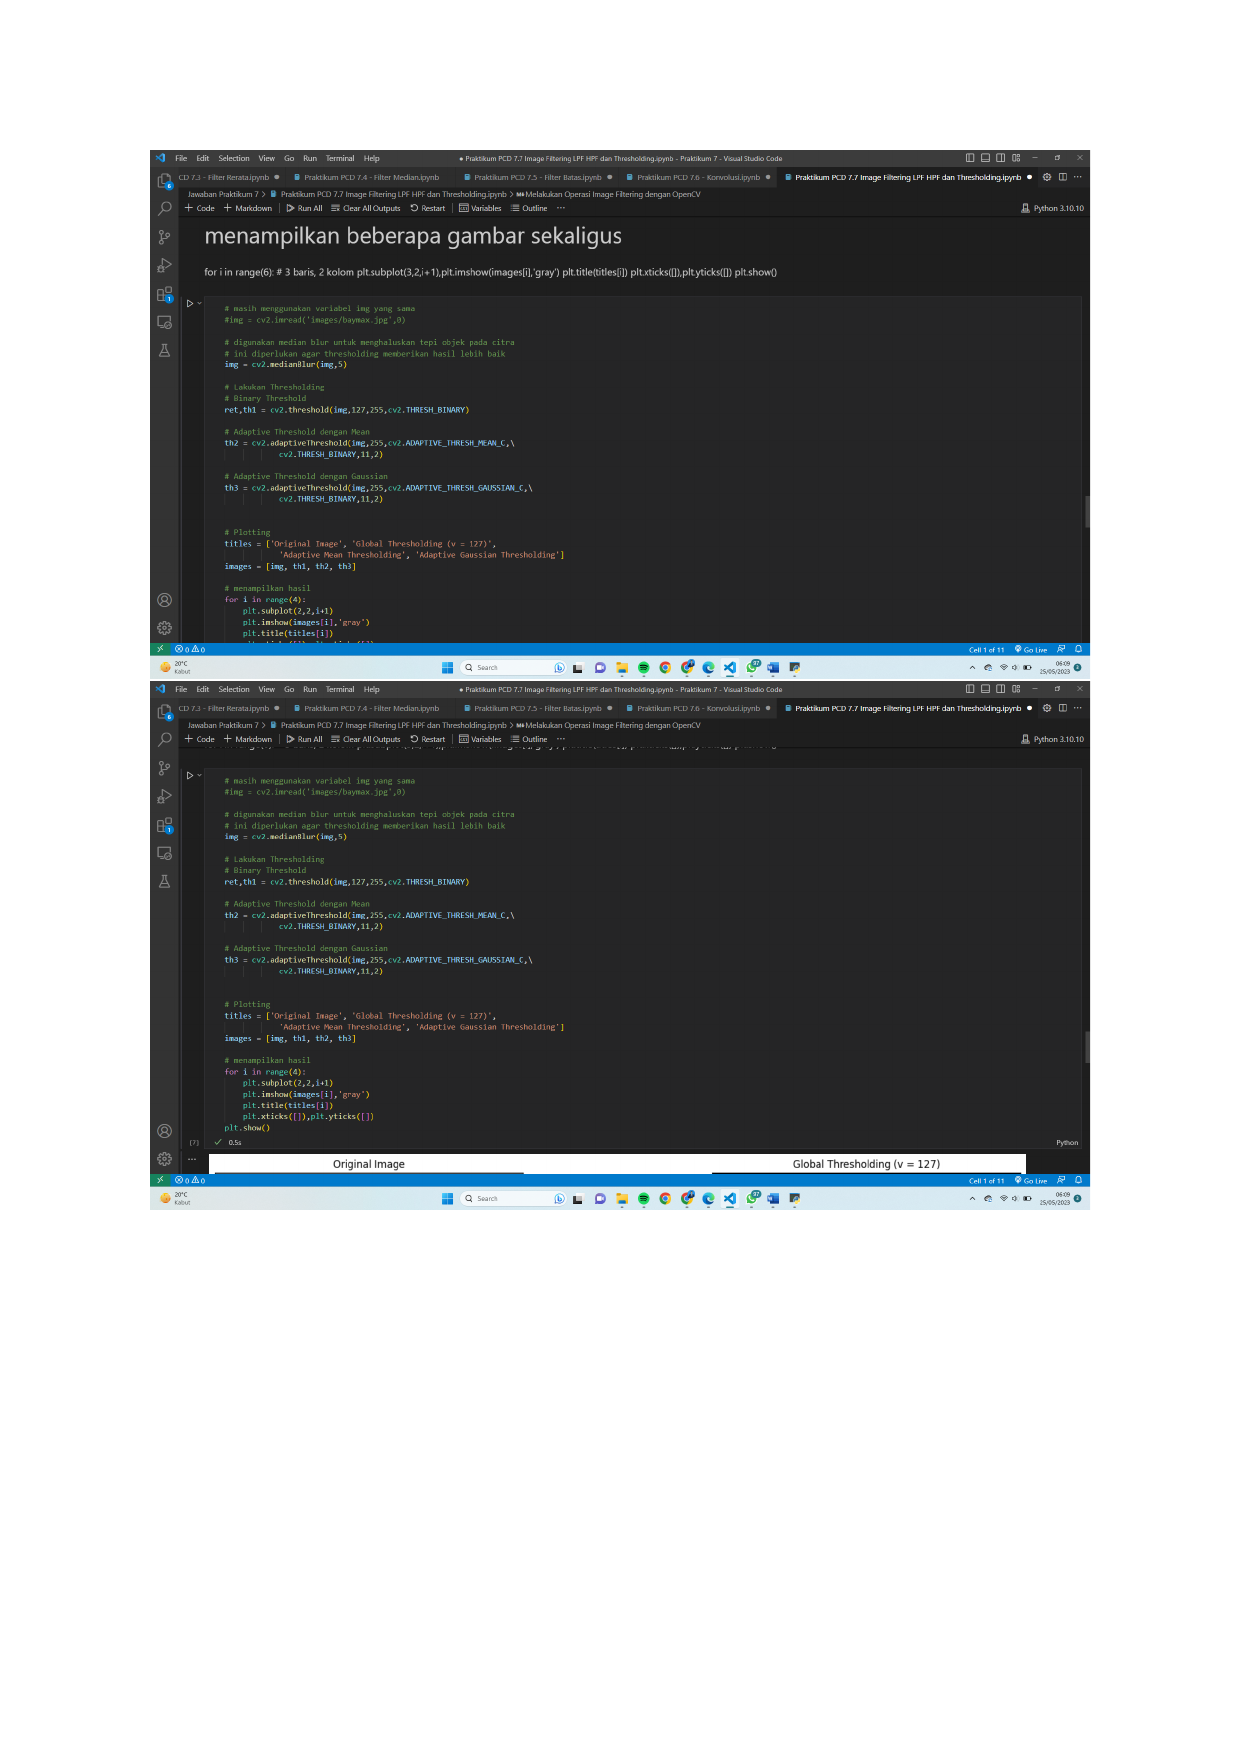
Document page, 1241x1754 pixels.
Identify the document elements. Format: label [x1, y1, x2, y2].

picture [150, 681, 1091, 1210]
picture [150, 150, 1091, 679]
